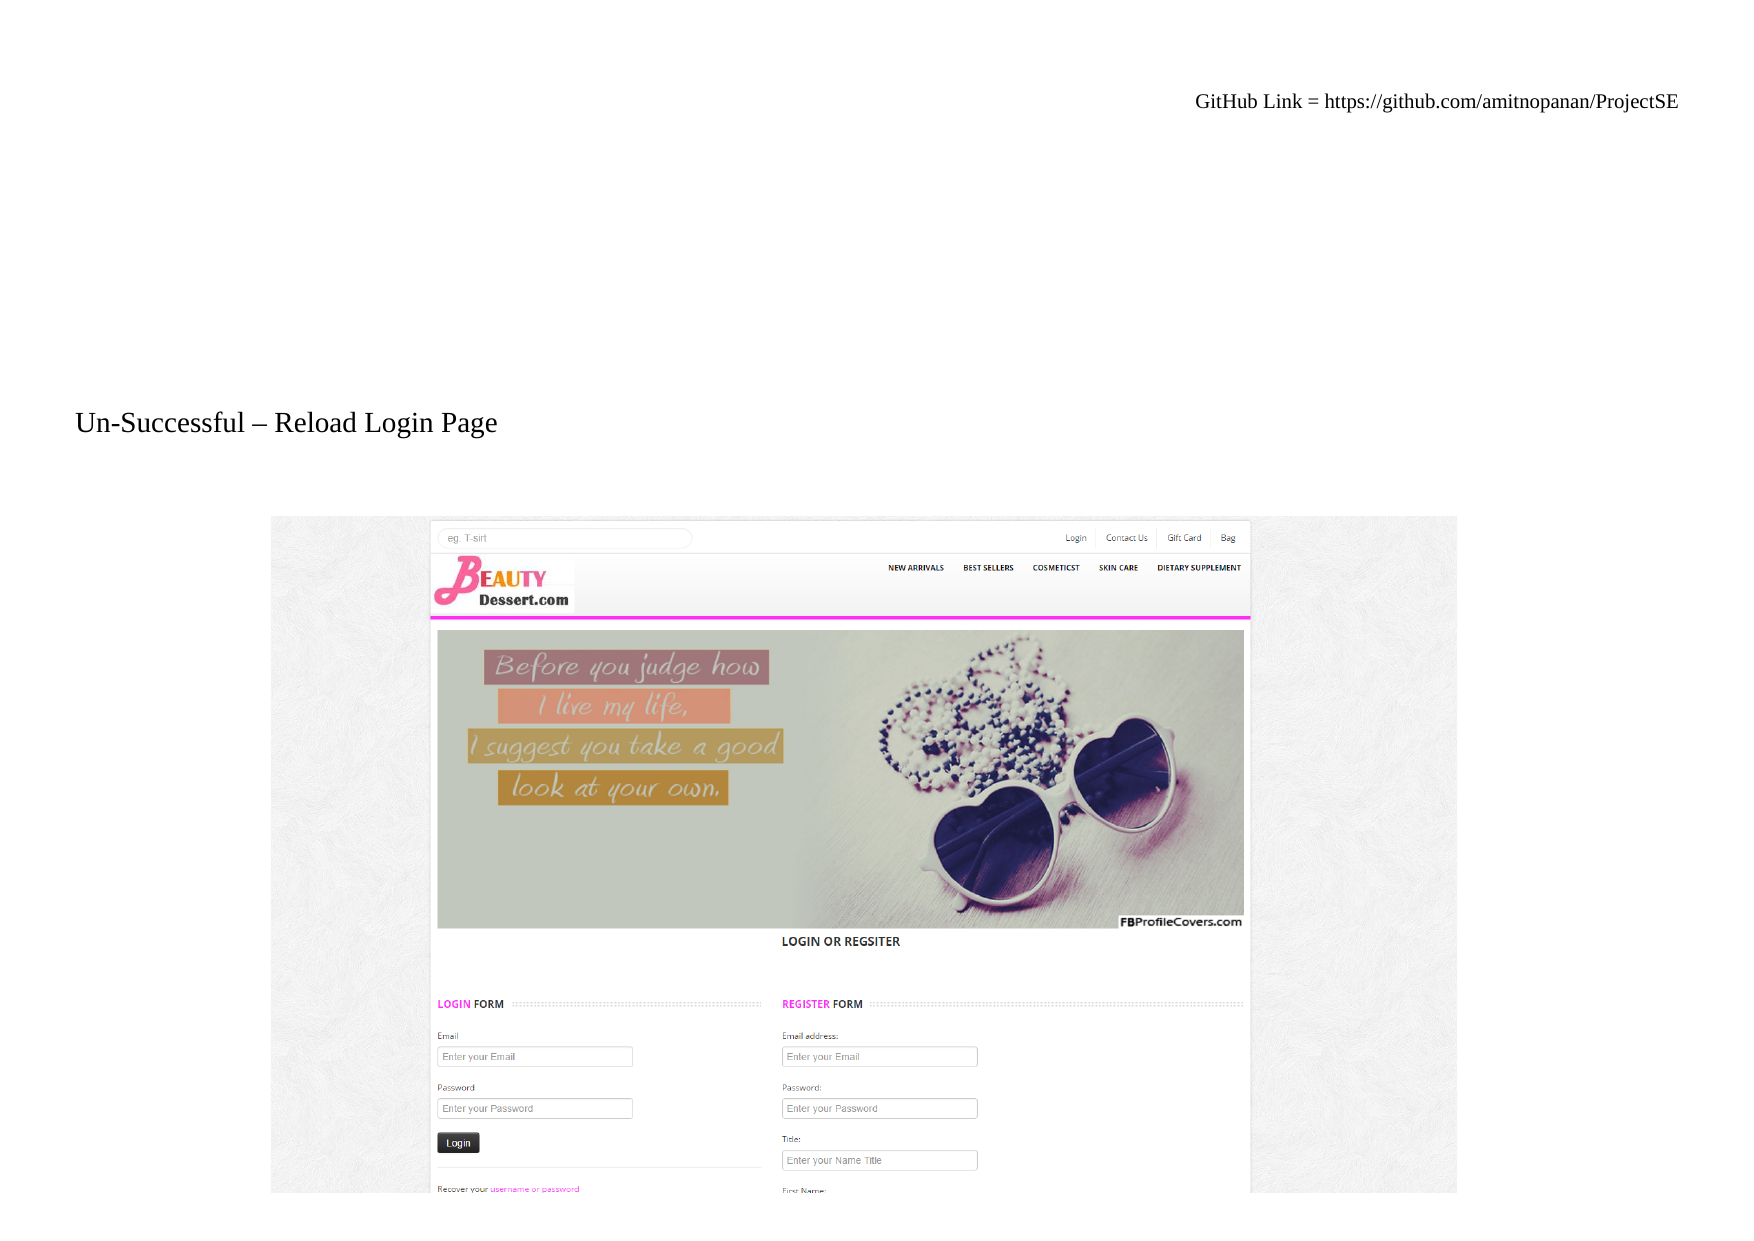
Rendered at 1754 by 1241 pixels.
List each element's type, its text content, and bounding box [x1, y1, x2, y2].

text Un-Successful – Reload Login Page [75, 405, 1679, 438]
picture [270, 516, 1458, 1193]
